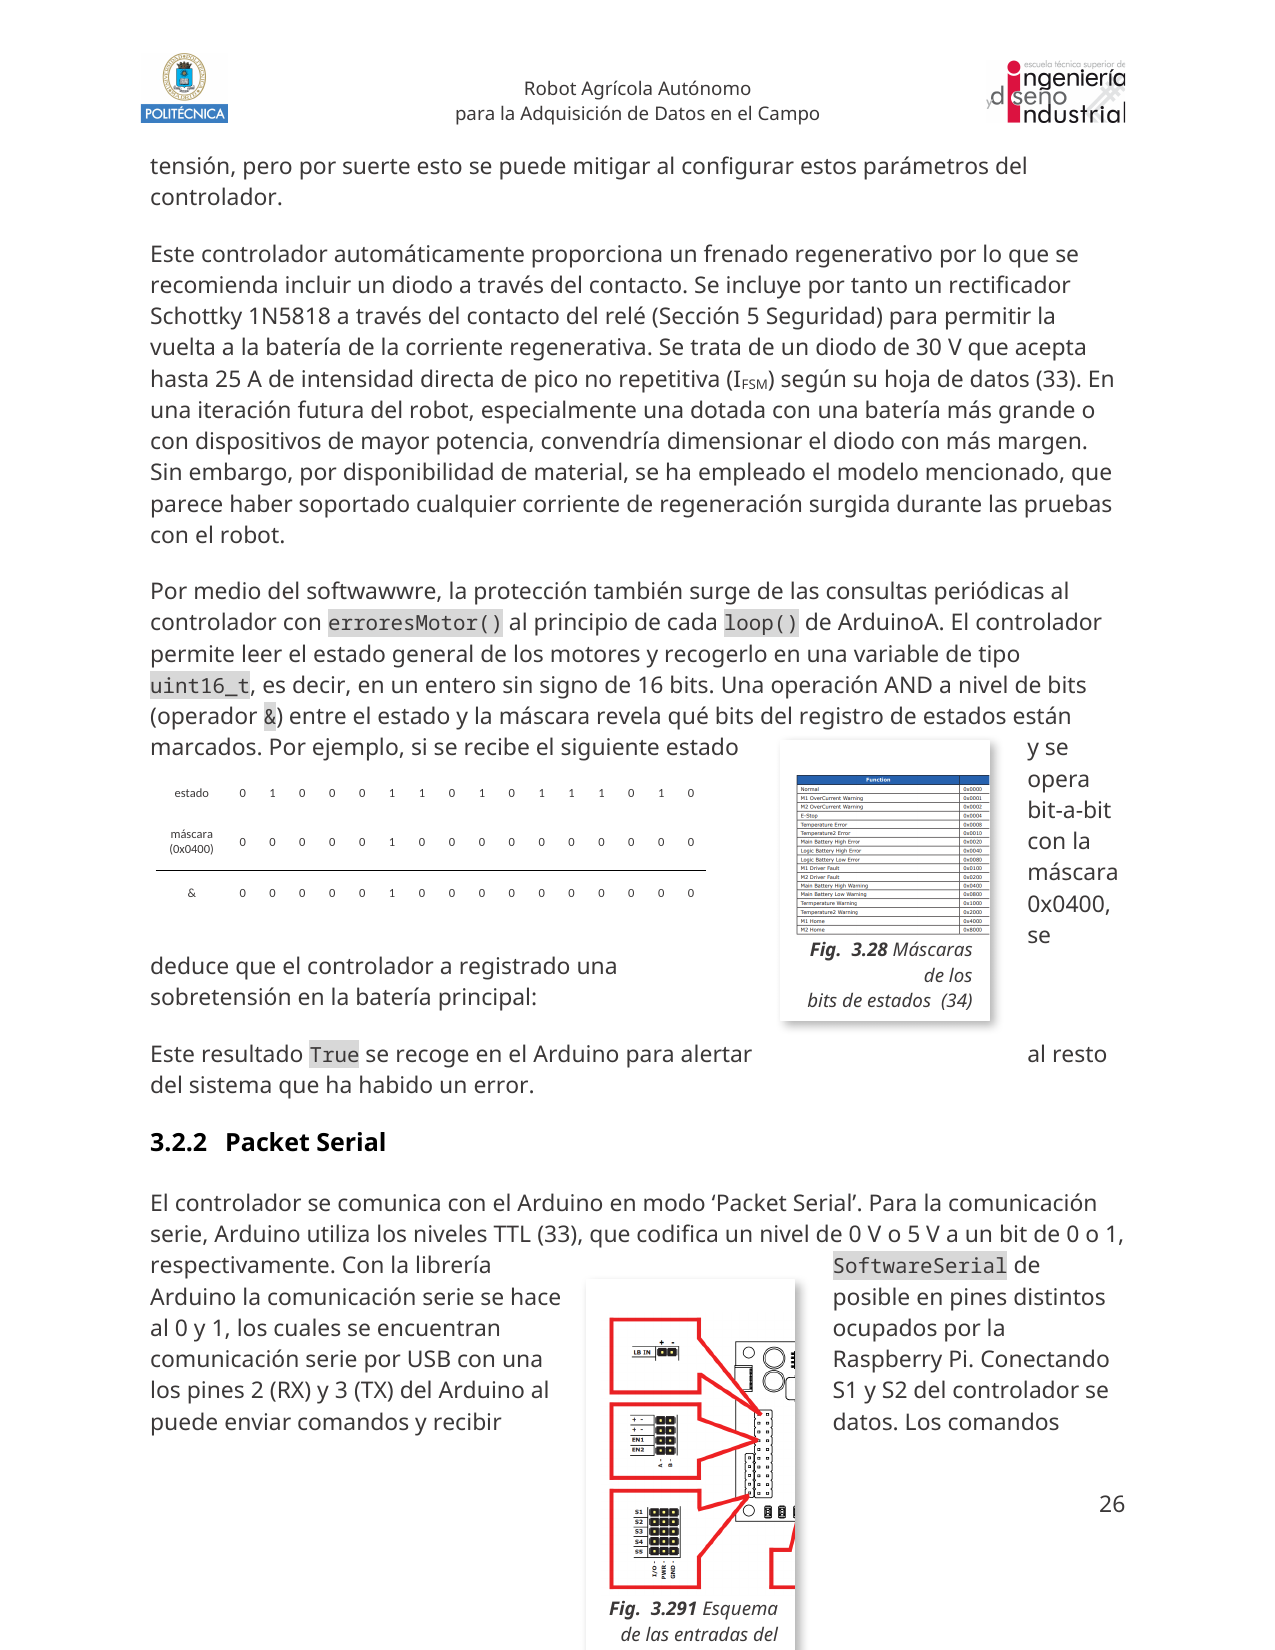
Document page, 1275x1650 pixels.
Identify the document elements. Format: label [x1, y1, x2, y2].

picture [796, 773, 990, 937]
picture [601, 1312, 795, 1596]
picture [140, 53, 228, 123]
picture [986, 60, 1125, 123]
